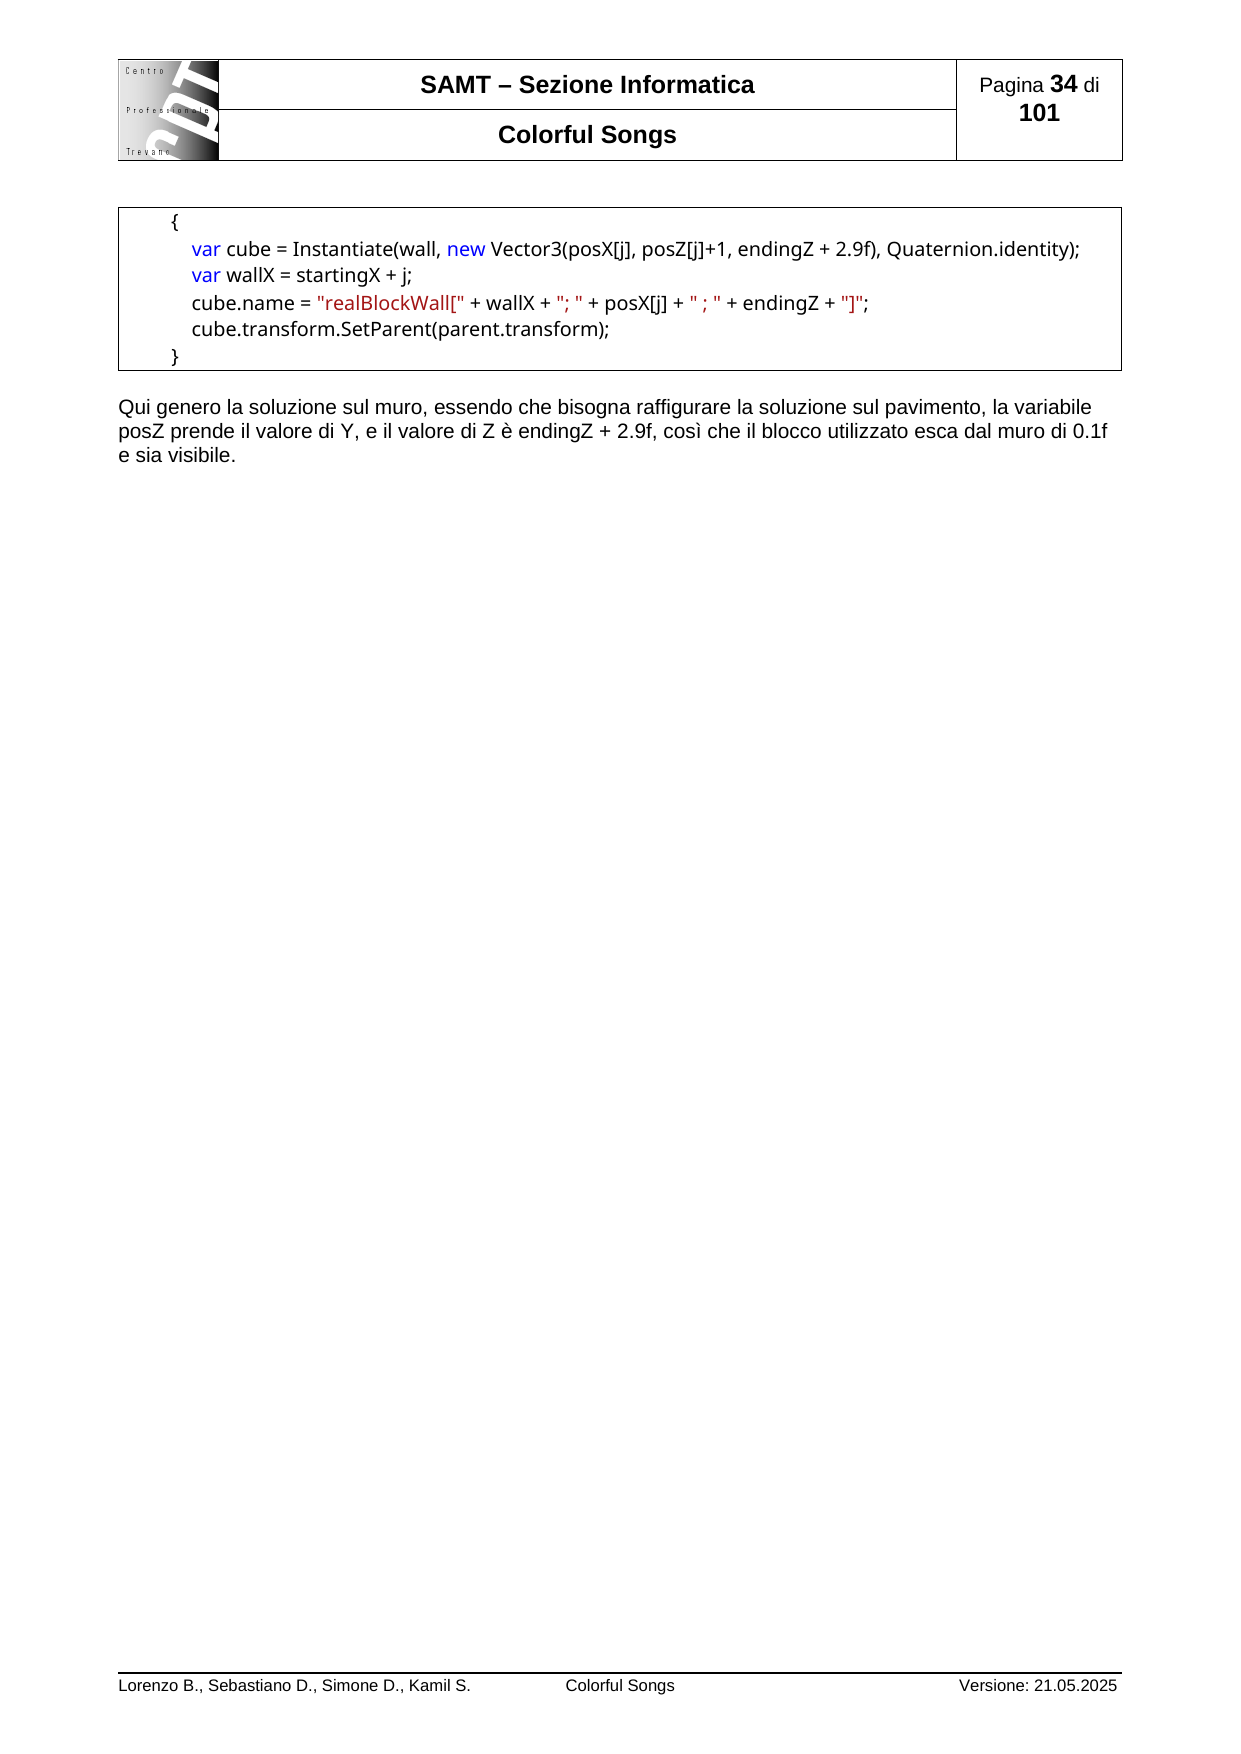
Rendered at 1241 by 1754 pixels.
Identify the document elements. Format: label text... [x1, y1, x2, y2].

picture [118, 60, 219, 160]
text Qui genero la soluzione sul muro, essendo che bisogna raffigurare la soluzione sul pavimento, la variabile posZ prende il valore di Y, e il valore di Z è endingZ + 2.9f, così che il blocco utilizzato esca dal muro di 0.1f e sia visibile. [118, 395, 1122, 467]
